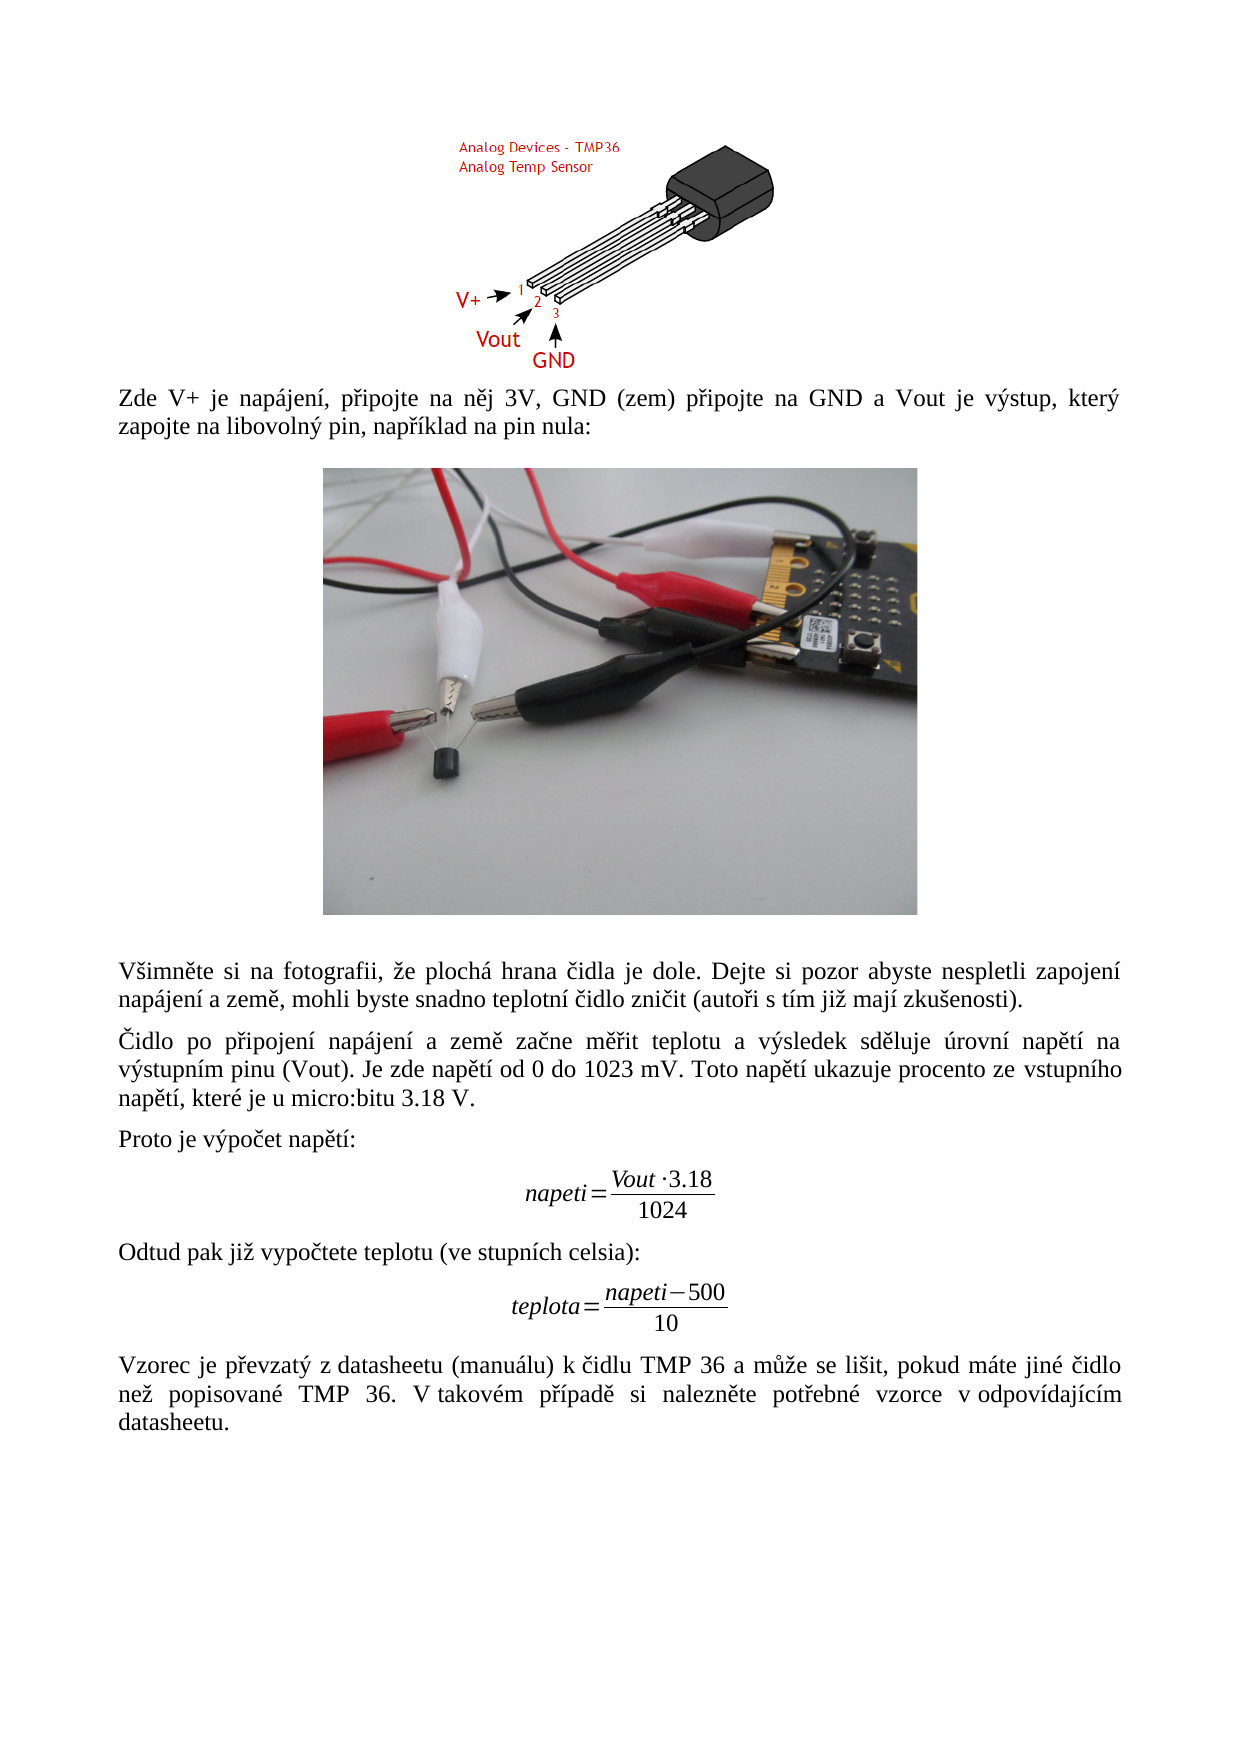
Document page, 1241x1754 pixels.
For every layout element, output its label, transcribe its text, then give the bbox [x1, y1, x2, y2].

text Proto je výpočet napětí: [118, 1124, 1122, 1153]
text Zde V+ je napájení, připojte na něj 3V, GND (zem) připojte na GND a Vout je výstup, který zapojte na libovolný pin, například na pin nula: [118, 383, 1122, 440]
text Vzorec je převzatý z datasheetu (manuálu) k čidlu TMP 36 a může se lišit, pokud máte jiné čidlo než popisované TMP 36. V takovém případě si nalezněte potřebné vzorce v odpovídajícím datasheetu. [118, 1350, 1122, 1436]
picture [451, 118, 790, 383]
text Všimněte si na fotografii, že plochá hrana čidla je dole. Dejte si pozor abyste nespletli zapojení napájení a země, mohli byste snadno teplotní čidlo zničit (autoři s tím již mají zkušenosti). [118, 956, 1122, 1013]
text Odtud pak již vypočtete teplotu (ve stupních celsia): [118, 1237, 1122, 1266]
picture [323, 468, 918, 915]
text Čidlo po připojení napájení a země začne měřit teplotu a výsledek sděluje úrovní napětí na výstupním pinu (Vout). Je zde napětí od 0 do 1023 mV. Toto napětí ukazuje procento ze vstupního napětí, které je u micro:bitu 3.18 V. [118, 1026, 1122, 1112]
